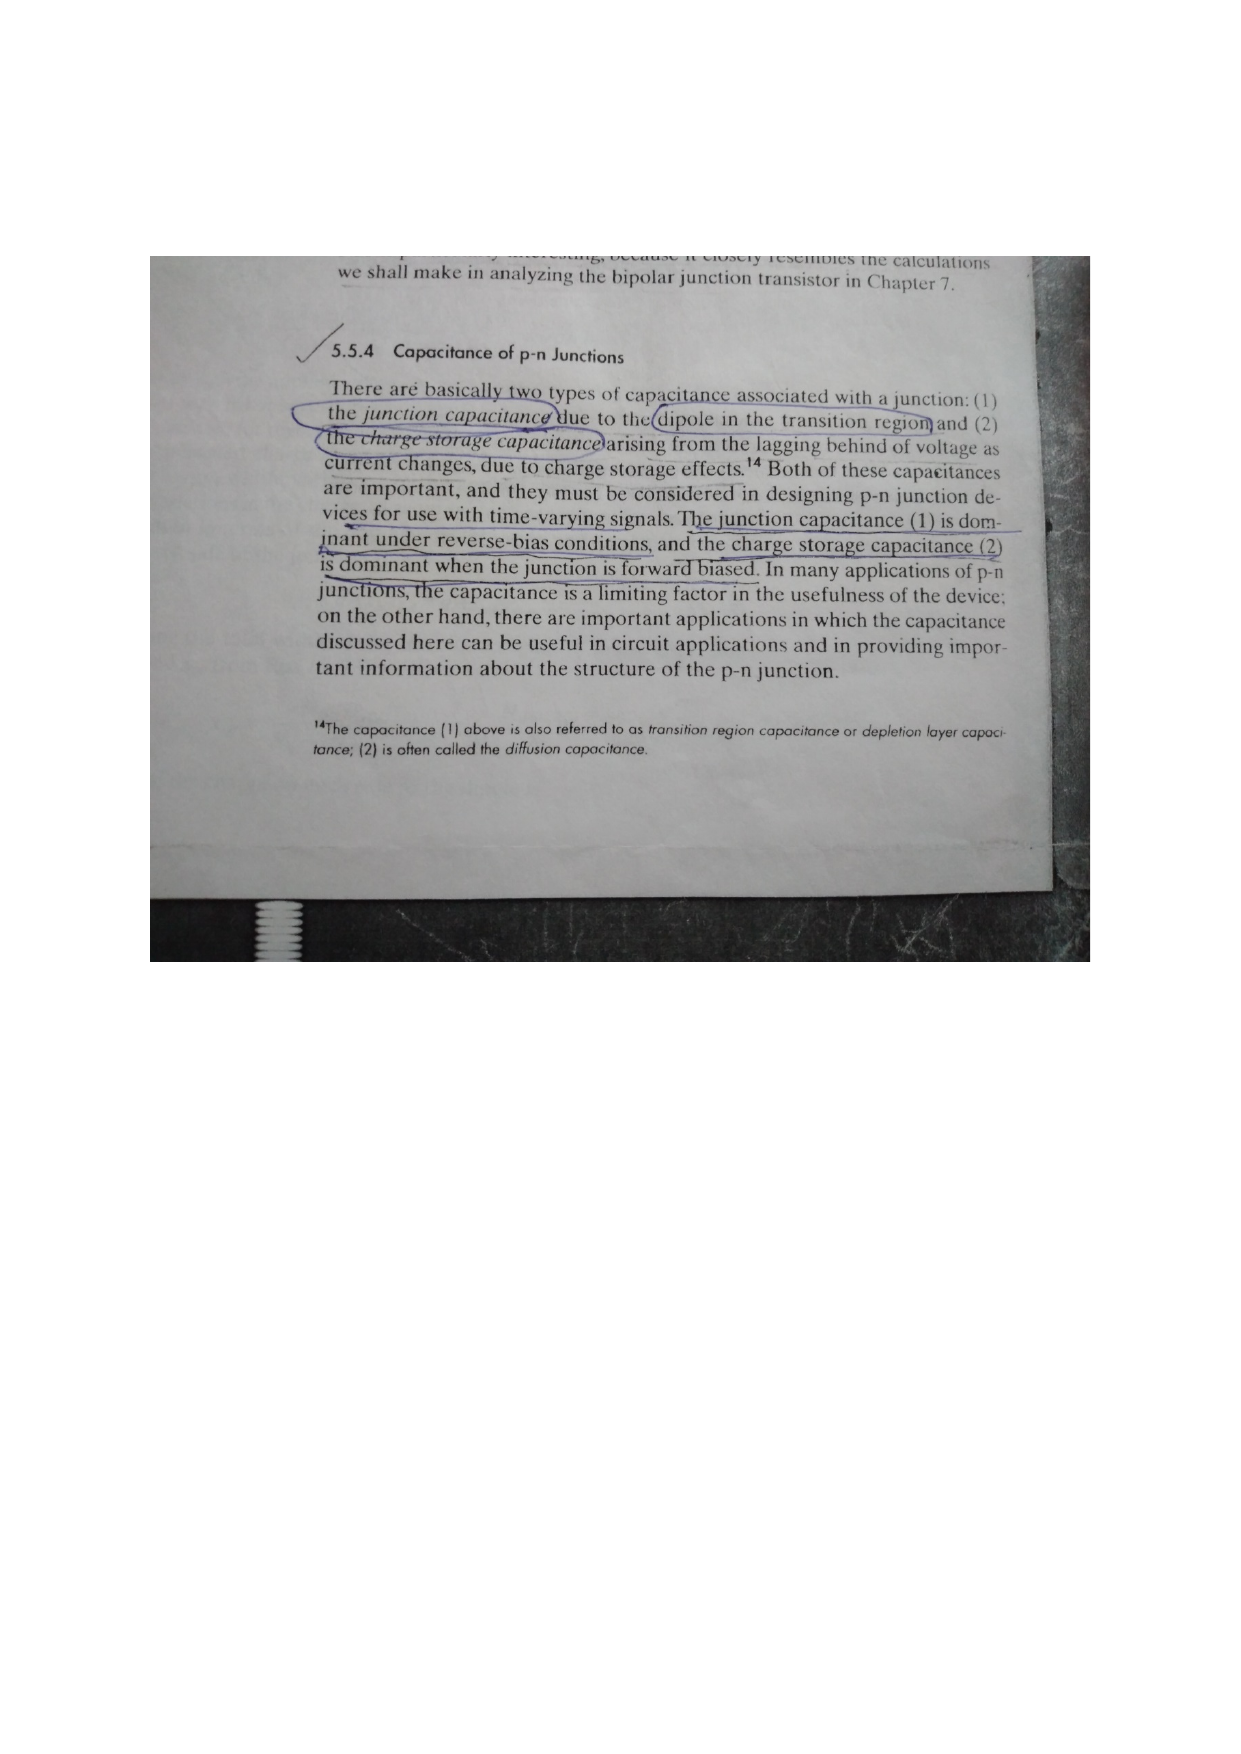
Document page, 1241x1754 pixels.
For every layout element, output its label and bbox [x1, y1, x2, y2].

picture [150, 256, 1091, 962]
